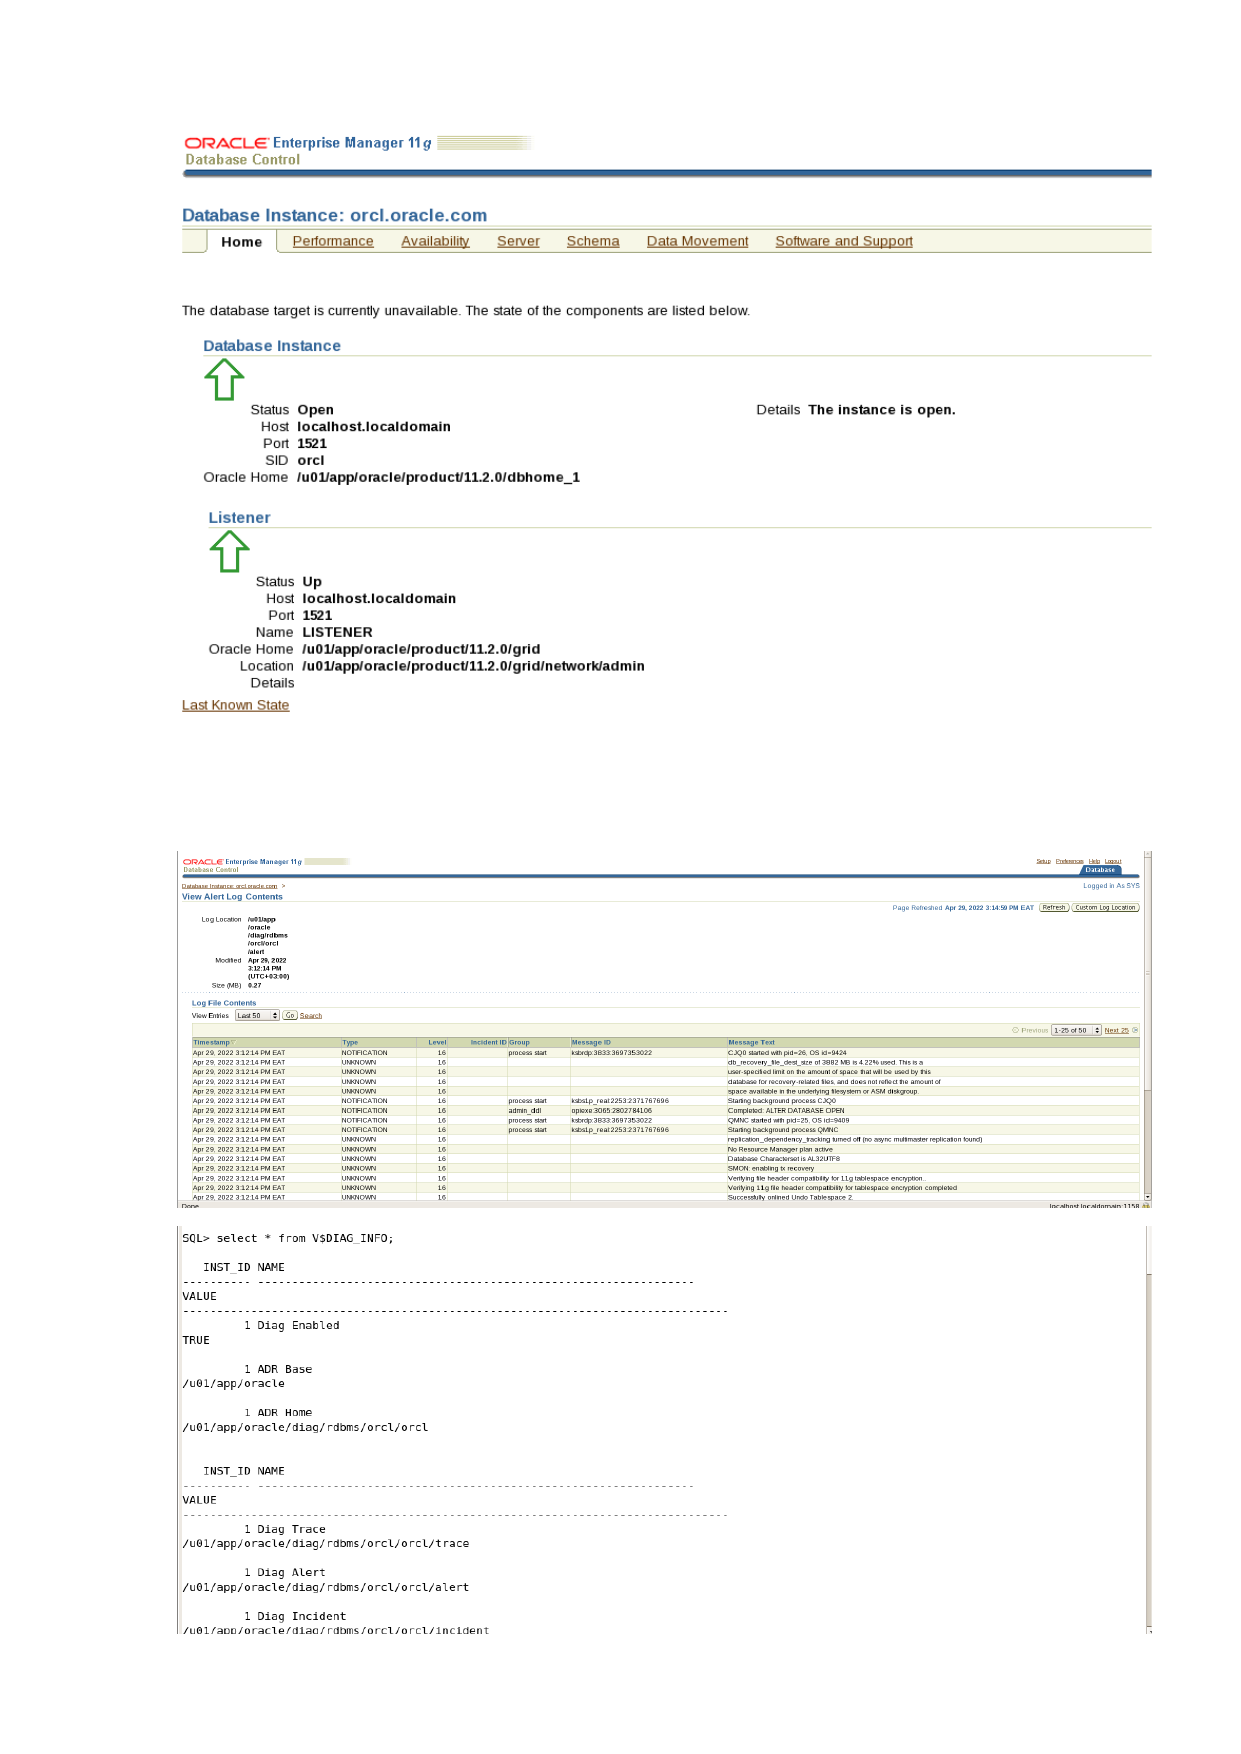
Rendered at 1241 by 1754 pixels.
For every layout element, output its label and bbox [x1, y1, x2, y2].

picture [177, 1226, 1152, 1634]
picture [177, 118, 1152, 833]
picture [177, 851, 1152, 1208]
